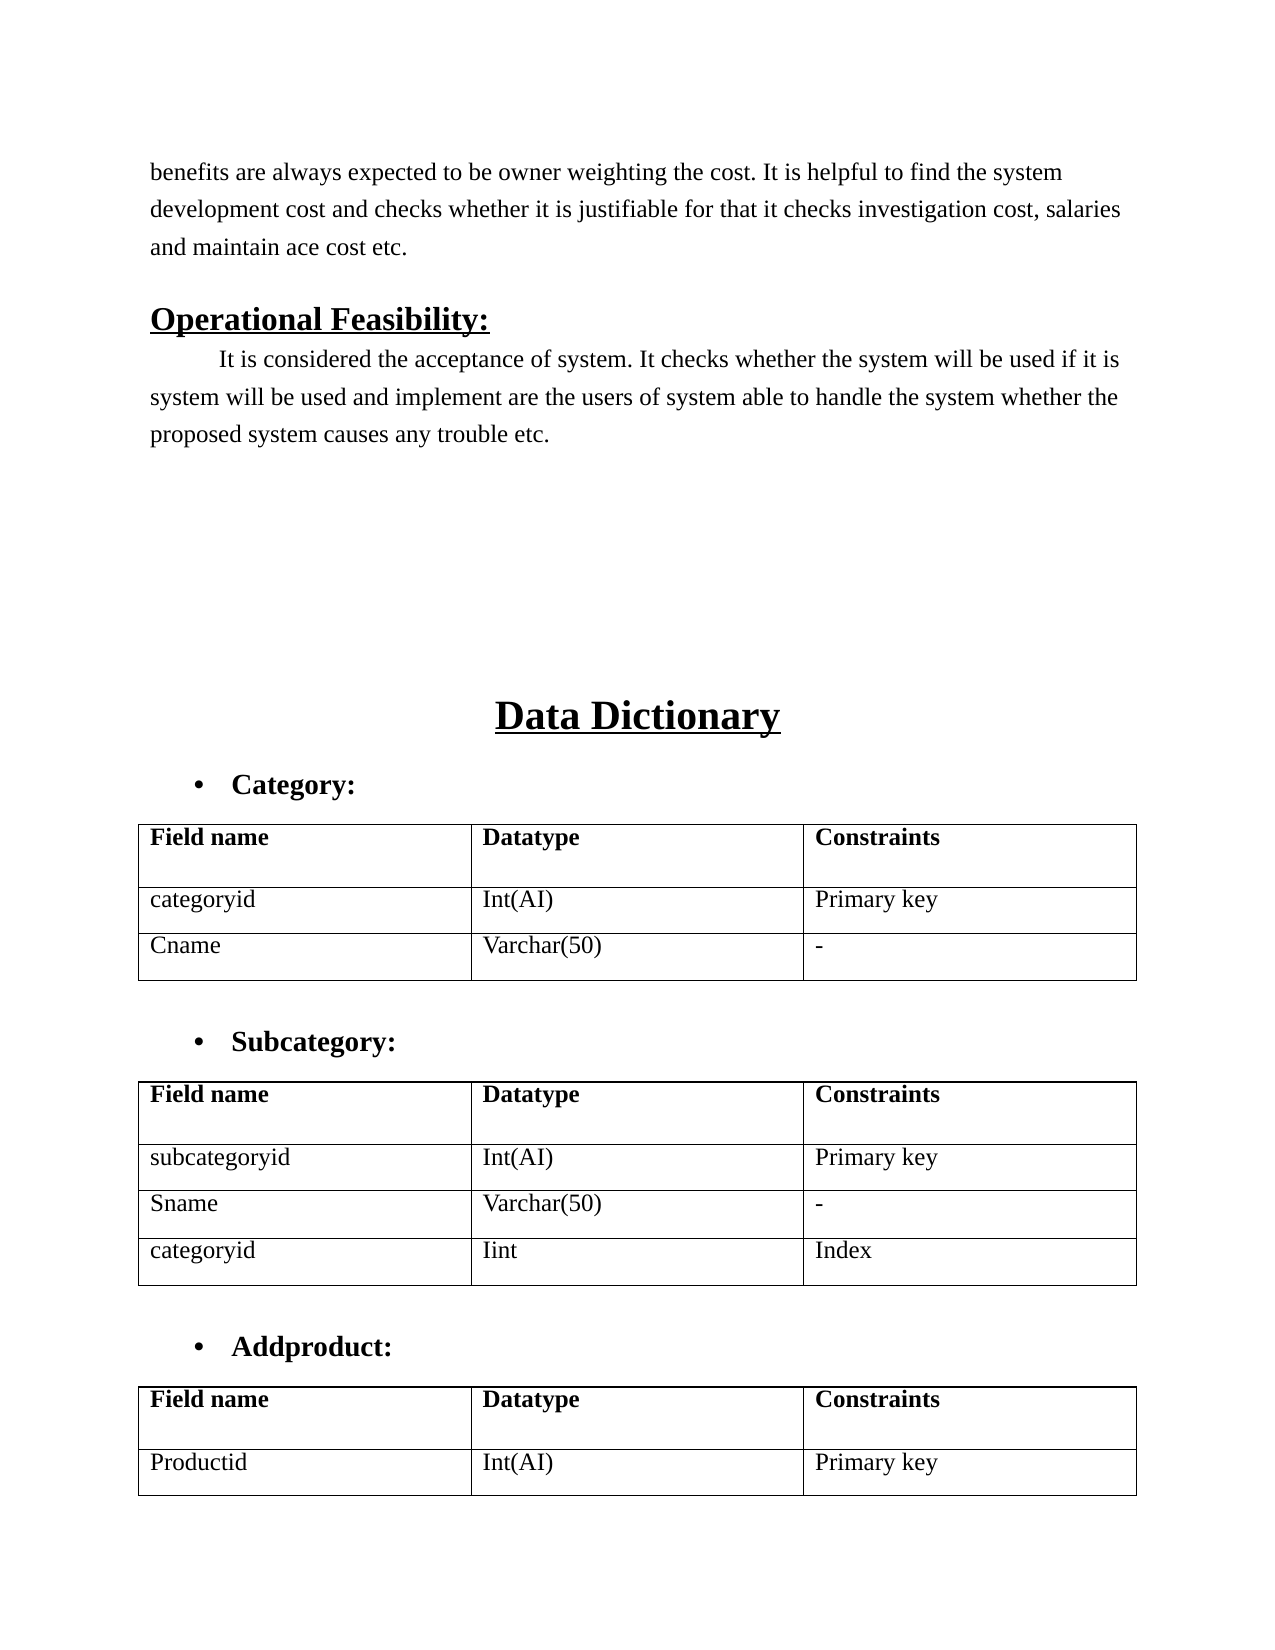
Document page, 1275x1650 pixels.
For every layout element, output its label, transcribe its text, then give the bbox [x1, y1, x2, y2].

table_header Constraints [804, 825, 1136, 887]
table_cell Int(AI) [472, 888, 803, 933]
table_cell categoryid [139, 888, 471, 933]
table_header Field name [139, 825, 471, 887]
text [150, 150, 1125, 262]
list Subcategory: [194, 1031, 1125, 1056]
table_cell - [804, 934, 1136, 980]
list Category: [194, 774, 1125, 799]
table_cell Cname [139, 934, 471, 980]
text Data Dictionary [150, 699, 1125, 737]
table_header Datatype [472, 1083, 803, 1144]
table_cell Primary key [804, 1145, 1136, 1190]
table_header Field name [139, 1083, 471, 1144]
table_cell Primary key [804, 1450, 1136, 1495]
table_cell Int(AI) [472, 1145, 803, 1190]
table_cell - [804, 1191, 1136, 1238]
table_cell Varchar(50) [472, 934, 803, 980]
table_cell Sname [139, 1191, 471, 1238]
table_cell subcategoryid [139, 1145, 471, 1190]
text It is considered the acceptance of system. It checks whether the system will be used if it is system will be used and implement are the users of system able to handle the system whether the proposed system causes any trouble etc. [150, 337, 1125, 450]
table_header Field name [139, 1388, 471, 1449]
table_header Datatype [472, 1388, 803, 1449]
table_cell categoryid [139, 1239, 471, 1285]
list Addproduct: [194, 1336, 1125, 1361]
table_cell Productid [139, 1450, 471, 1495]
table_header Constraints [804, 1083, 1136, 1144]
text Operational Feasibility: [150, 300, 1125, 337]
table_header Constraints [804, 1388, 1136, 1449]
table_header Datatype [472, 825, 803, 887]
table_cell Primary key [804, 888, 1136, 933]
table_cell Int(AI) [472, 1450, 803, 1495]
table_cell Iint [472, 1239, 803, 1285]
table_cell Index [804, 1239, 1136, 1285]
table_cell Varchar(50) [472, 1191, 803, 1238]
